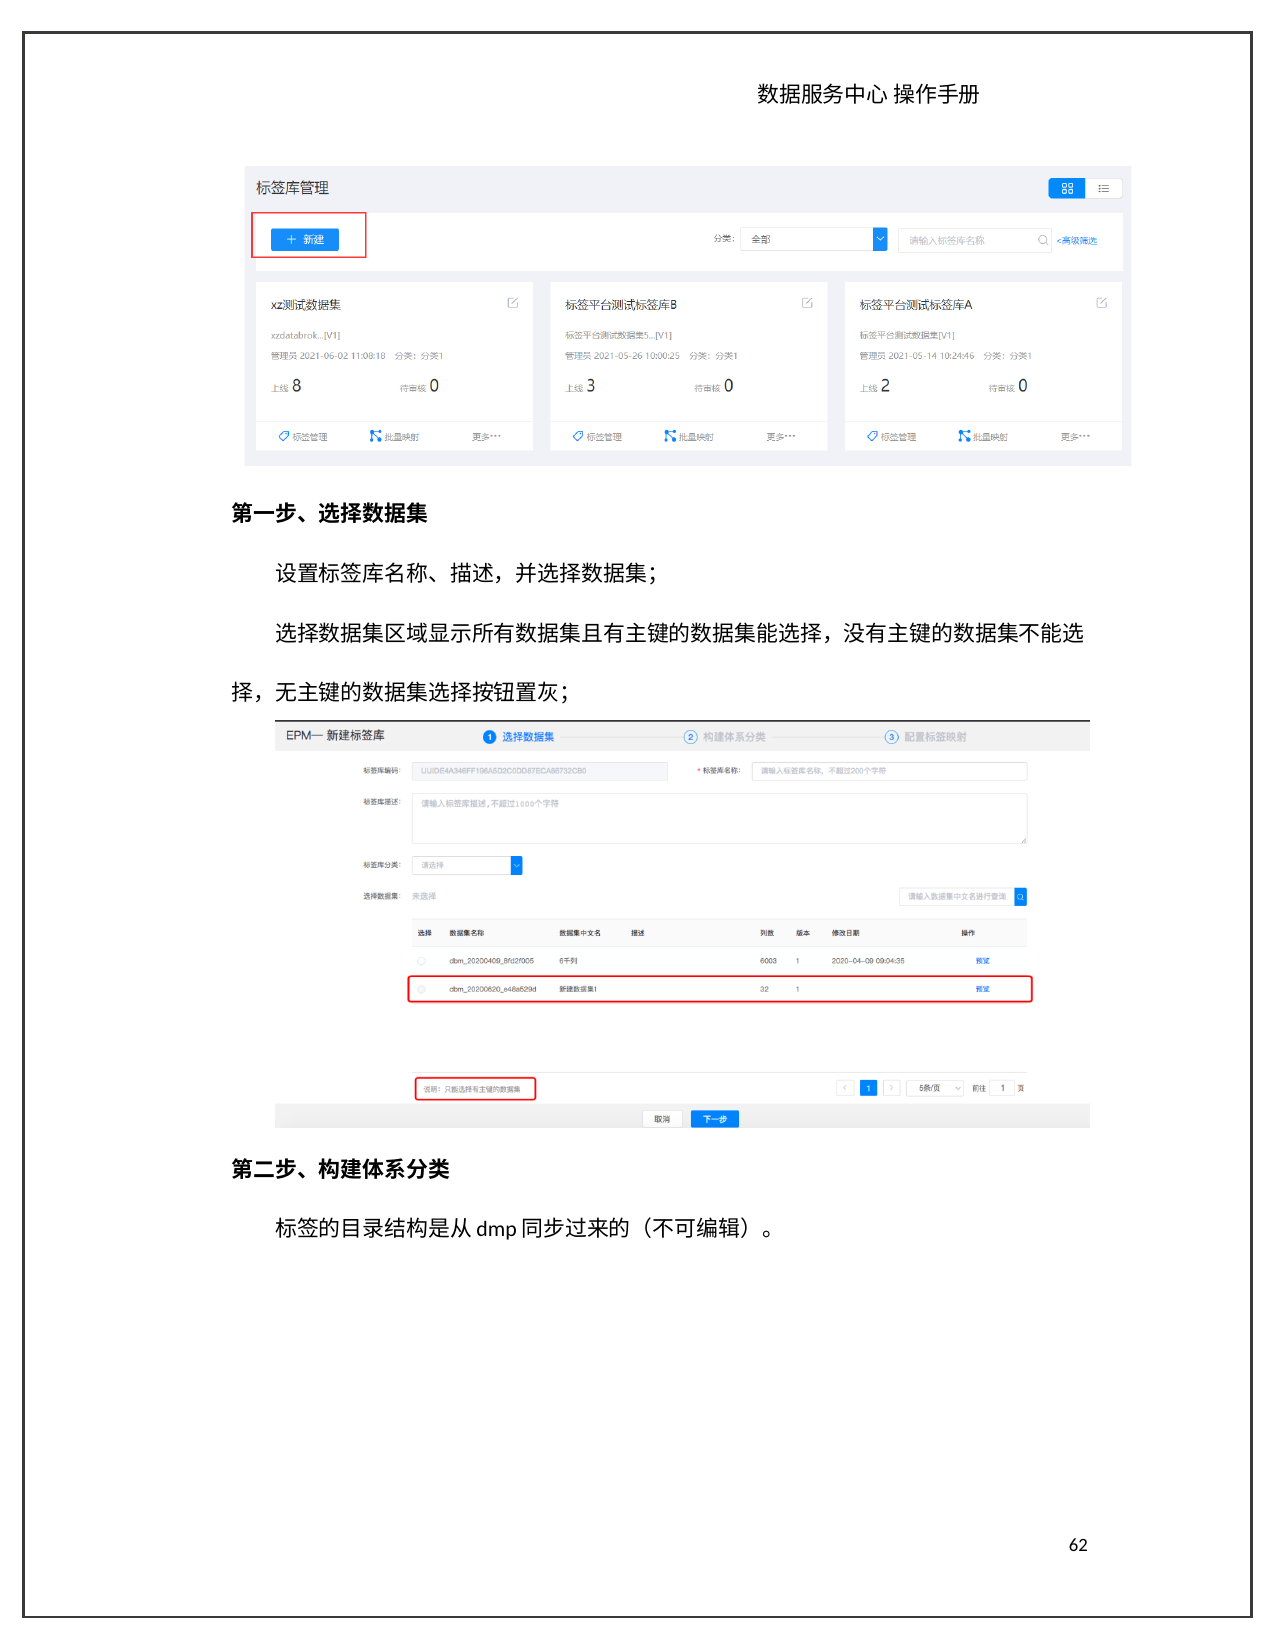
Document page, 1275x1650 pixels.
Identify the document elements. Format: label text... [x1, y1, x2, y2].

text 第一步、选择数据集 [187, 482, 1087, 542]
text 选择数据集区域显示所有数据集且有主键的数据集能选择，没有主键的数据集不能选择，无主键的数据集选择按钮置灰； [231, 602, 1087, 721]
text 标签的目录结构是从dmp同步过来的（不可编辑）。 [231, 1197, 1087, 1257]
picture [275, 720, 1090, 1128]
text 设置标签库名称、描述，并选择数据集； [231, 542, 1087, 602]
text 第二步、构建体系分类 [187, 1138, 1087, 1197]
picture [231, 154, 1132, 466]
